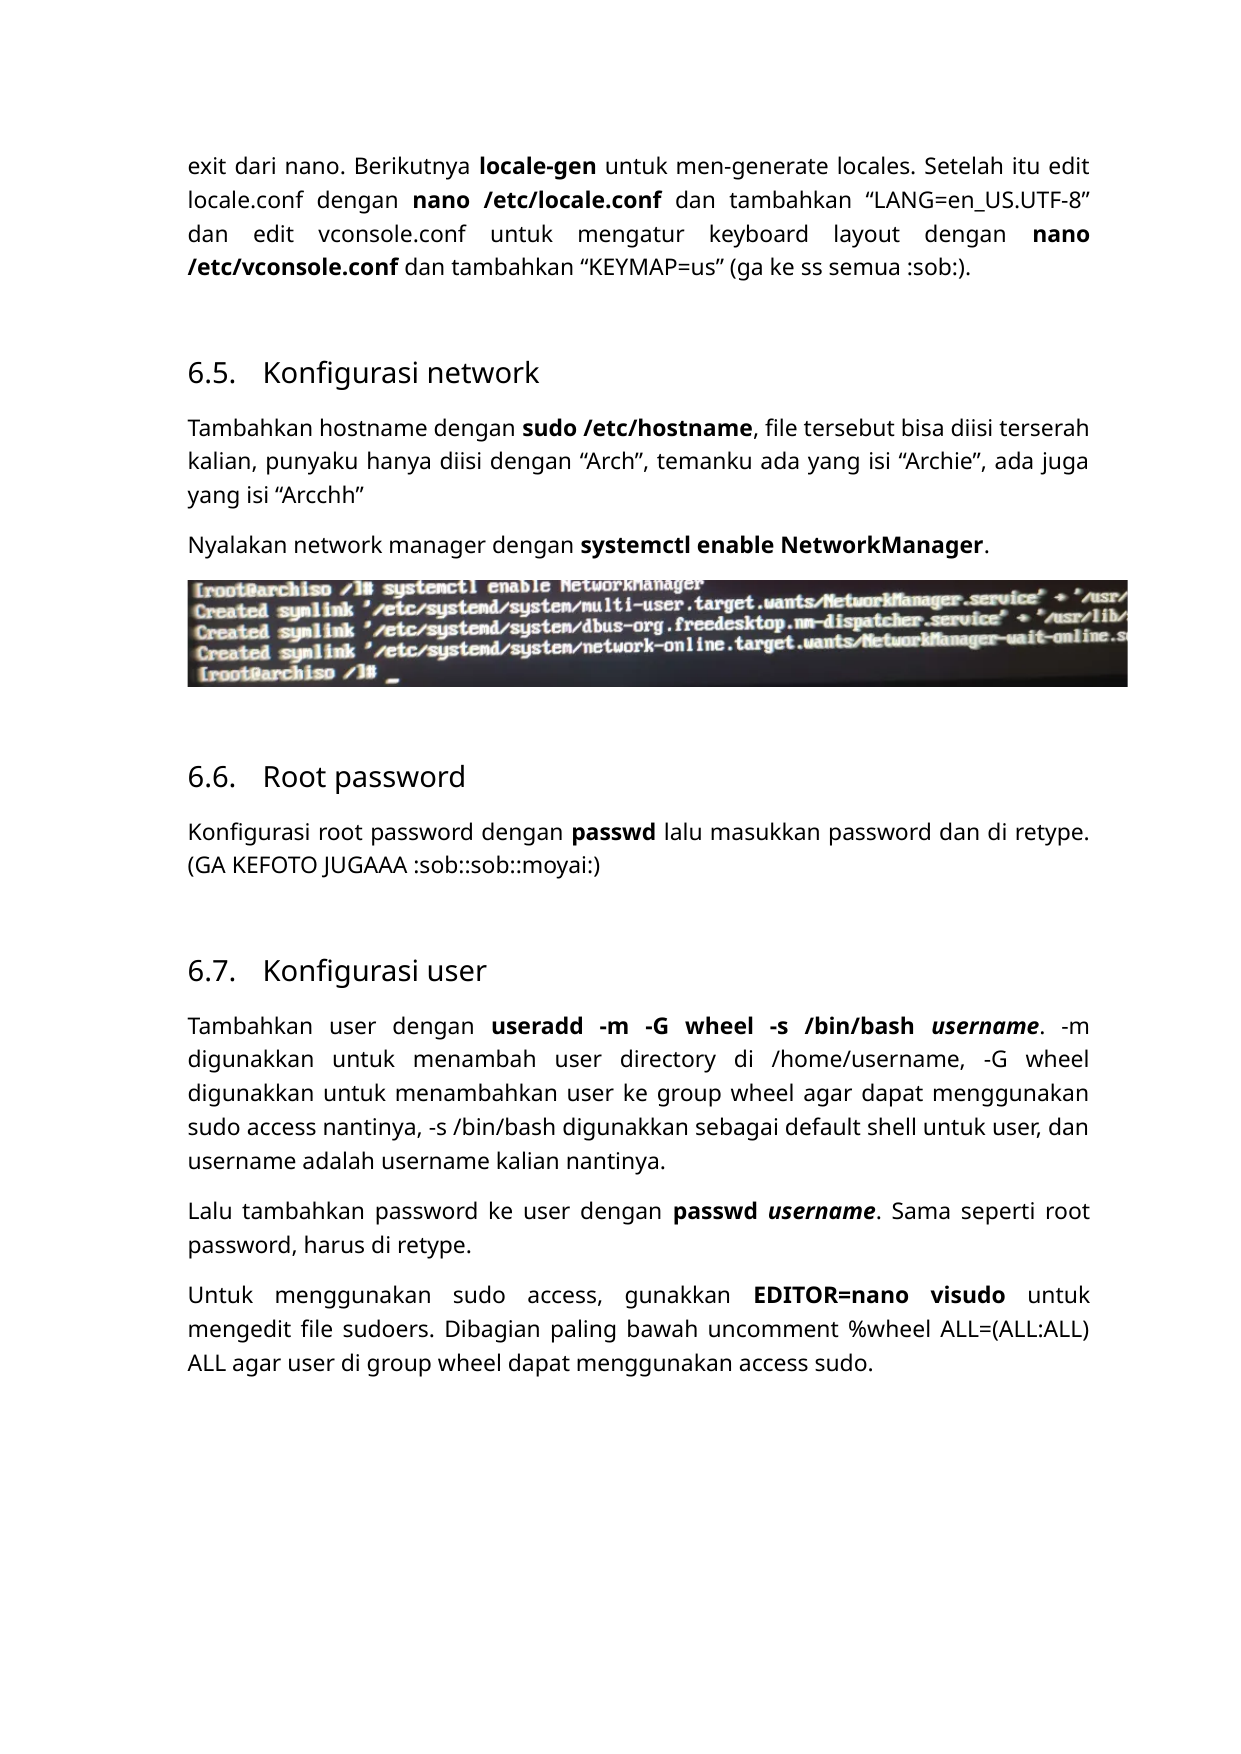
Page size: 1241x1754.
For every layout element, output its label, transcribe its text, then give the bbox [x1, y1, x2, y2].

text Untuk menggunakan sudo access, gunakkan EDITOR=nano visudo untuk mengedit file sudoers. Dibagian paling bawah uncomment %wheel ALL=(ALL:ALL) ALL agar user di group wheel dapat menggunakan access sudo. [187, 1279, 1090, 1378]
picture [187, 580, 1128, 687]
text Nyalakan network manager dengan systemctl enable NetworkManager. [187, 529, 1090, 561]
text Lalu tambahkan password ke user dengan passwd username. Sama seperti root password, harus di retype. [187, 1195, 1090, 1260]
list Konfigurasi user [187, 950, 1090, 990]
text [187, 150, 1090, 282]
list Konfigurasi network [187, 352, 1090, 392]
text Tambahkan hostname dengan sudo /etc/hostname, file tersebut bisa diisi terserah kalian, punyaku hanya diisi dengan “Arch”, temanku ada yang isi “Archie”, ada juga yang isi “Arcchh” [187, 412, 1090, 510]
text Konfigurasi root password dengan passwd lalu masukkan password dan di retype. (GA KEFOTO JUGAAA :sob::sob::moyai:) [187, 816, 1090, 881]
text Tambahkan user dengan useradd -m -G wheel -s /bin/bash username. -m digunakkan untuk menambah user directory di /home/username, -G wheel digunakkan untuk menambahkan user ke group wheel agar dapat menggunakan sudo access nantinya, -s /bin/bash digunakkan sebagai default shell untuk user, dan username adalah username kalian nantinya. [187, 1009, 1090, 1176]
list Root password [187, 756, 1090, 796]
